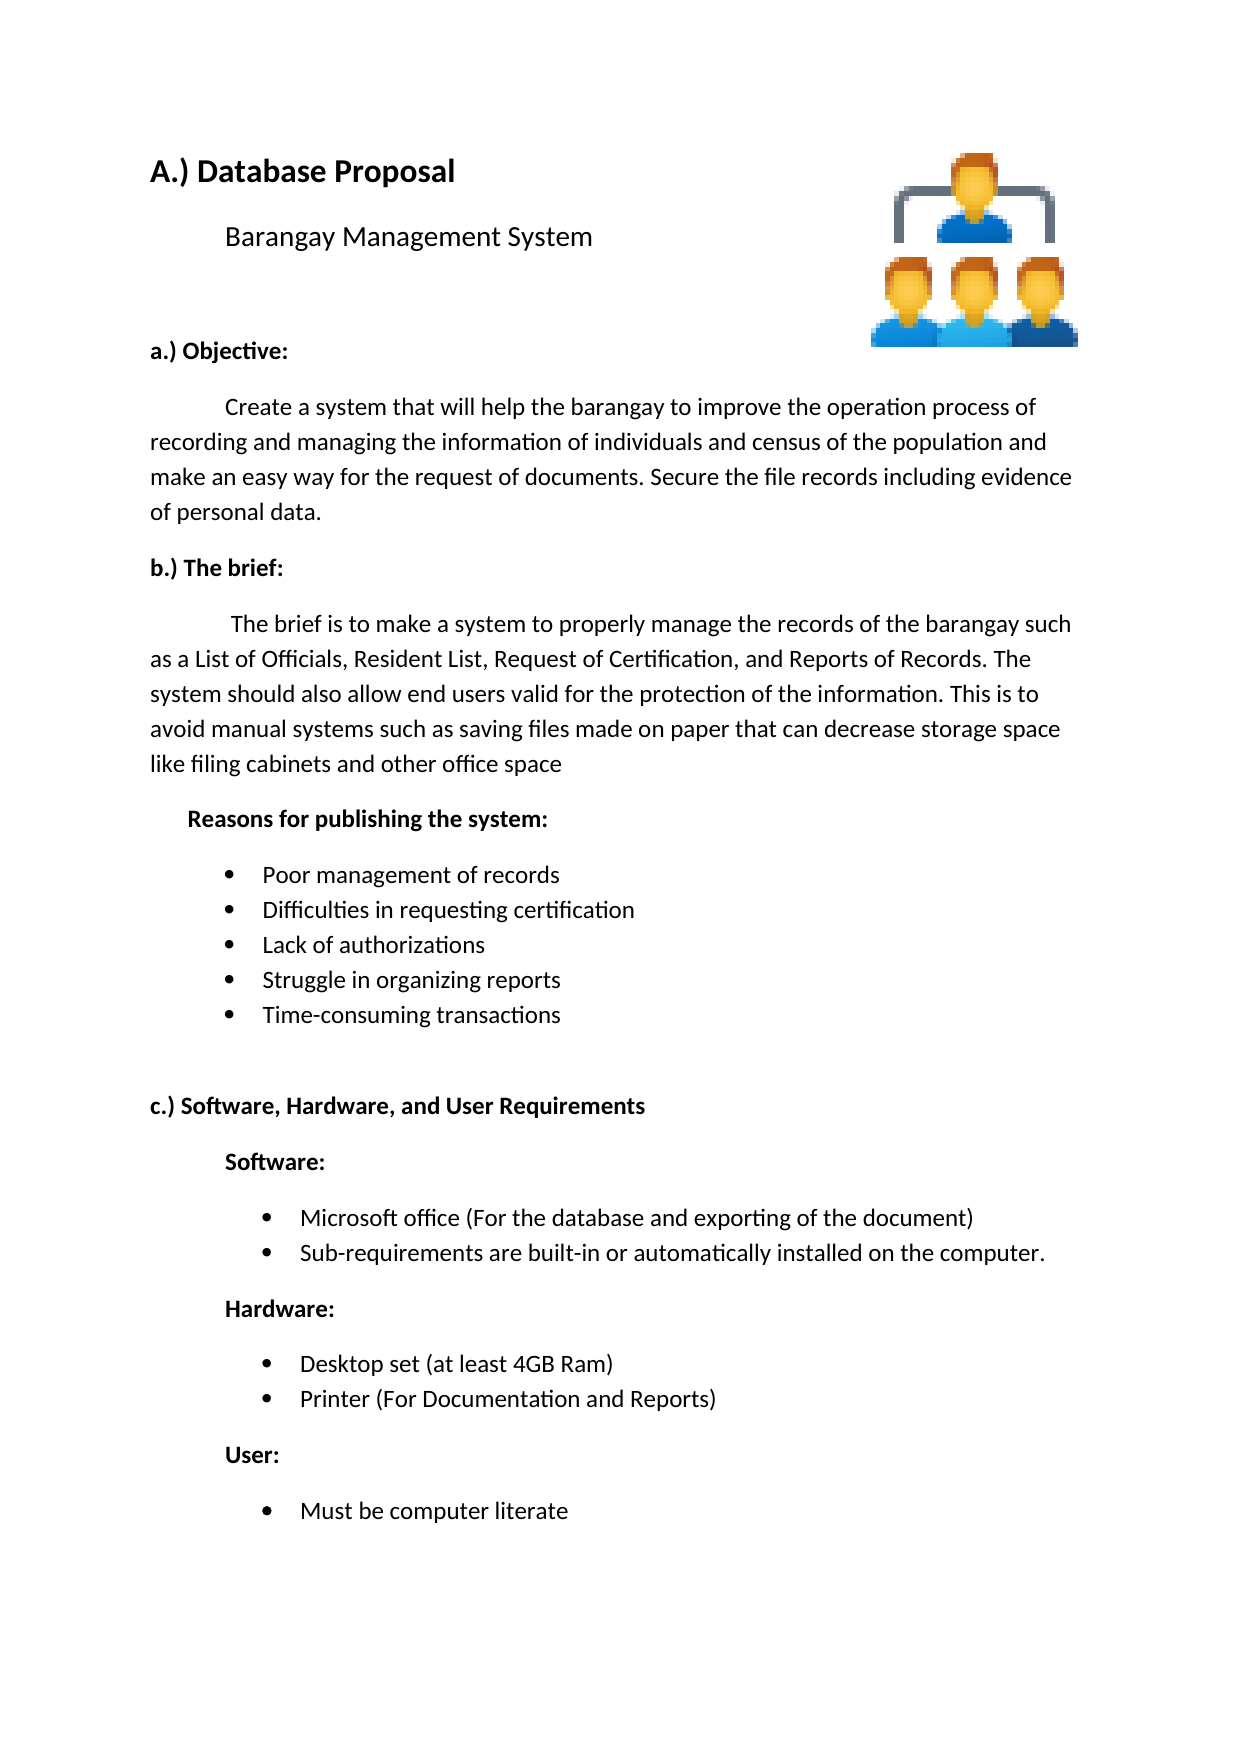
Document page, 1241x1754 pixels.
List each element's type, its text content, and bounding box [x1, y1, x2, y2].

list Printer (For Documentation and Reports) [262, 1383, 1090, 1414]
text User: [150, 1439, 1090, 1470]
list Difficulties in requesting certification [225, 894, 1090, 925]
list Microsoft office (For the database and exporting of the document) [262, 1202, 1090, 1232]
text A.) Database Proposal [150, 150, 862, 191]
text Hardware: [150, 1293, 1090, 1323]
list Poor management of records [225, 859, 1090, 890]
picture [862, 150, 1088, 376]
text c.) Software, Hardware, and User Requirements [150, 1090, 1090, 1121]
list Lack of authorizations [225, 929, 1090, 960]
text Barangay Management System [150, 218, 862, 253]
text The brief is to make a system to properly manage the records of the barangay such as a List of Officials, Resident List, Request of Certification, and Reports of Records. The system should also allow end users valid for the protection of the information. This is to avoid manual systems such as saving files made on paper that can decrease storage space like filing cabinets and other office space [150, 608, 1090, 778]
text Reasons for publishing the system: [187, 803, 1090, 834]
list Sub-requirements are built-in or automatically installed on the computer. [262, 1237, 1090, 1267]
text a.) Objective: [150, 335, 862, 366]
list Must be computer literate [262, 1495, 1090, 1526]
list Struggle in organizing reports [225, 964, 1090, 995]
text Create a system that will help the barangay to improve the operation process of recording and managing the information of individuals and census of the population and make an easy way for the request of documents. Secure the file records including evidence of personal data. [150, 391, 1090, 527]
list Time-consuming transactions [225, 999, 1090, 1030]
text b.) The brief: [150, 552, 1090, 582]
text Software: [150, 1146, 1090, 1177]
list Desktop set (at least 4GB Ram) [262, 1348, 1090, 1379]
